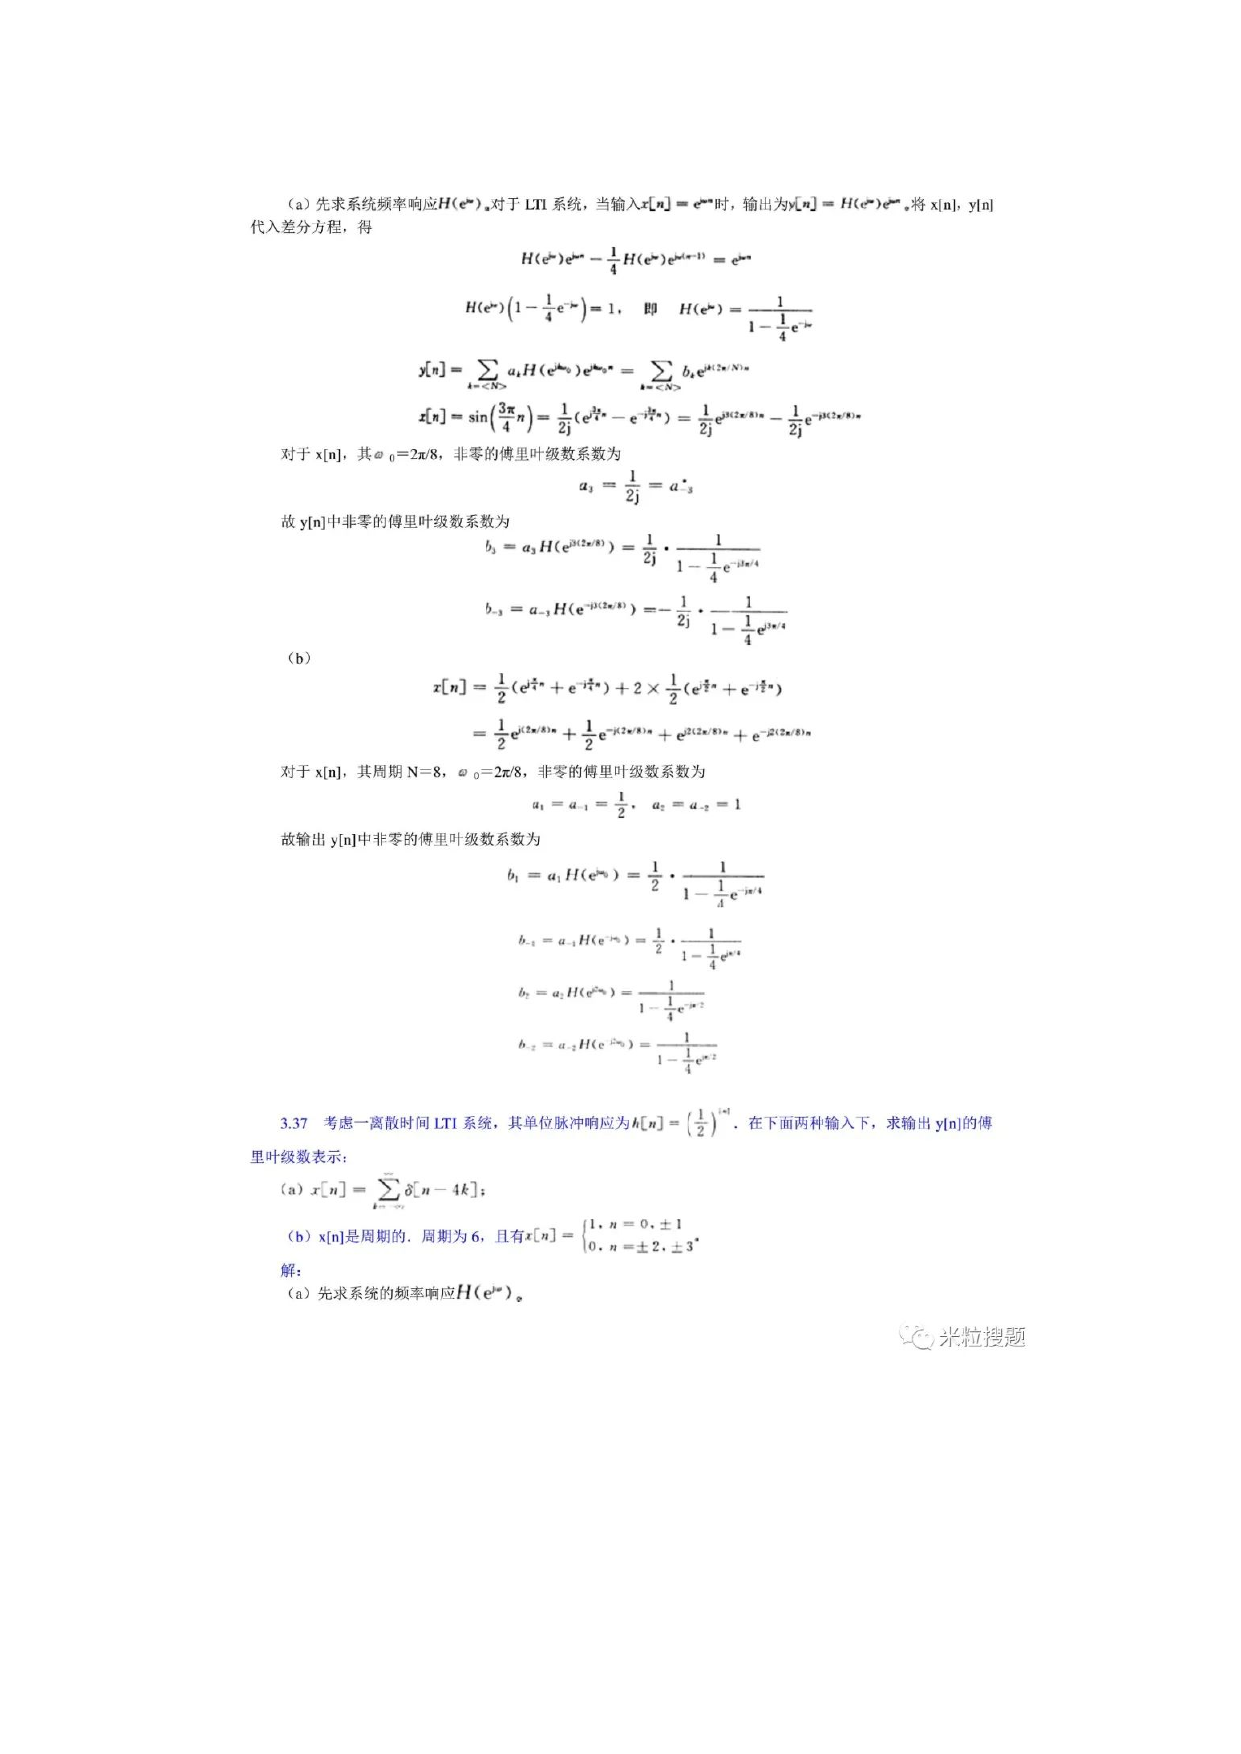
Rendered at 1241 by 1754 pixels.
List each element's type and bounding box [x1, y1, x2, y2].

picture [187, 152, 1053, 1375]
